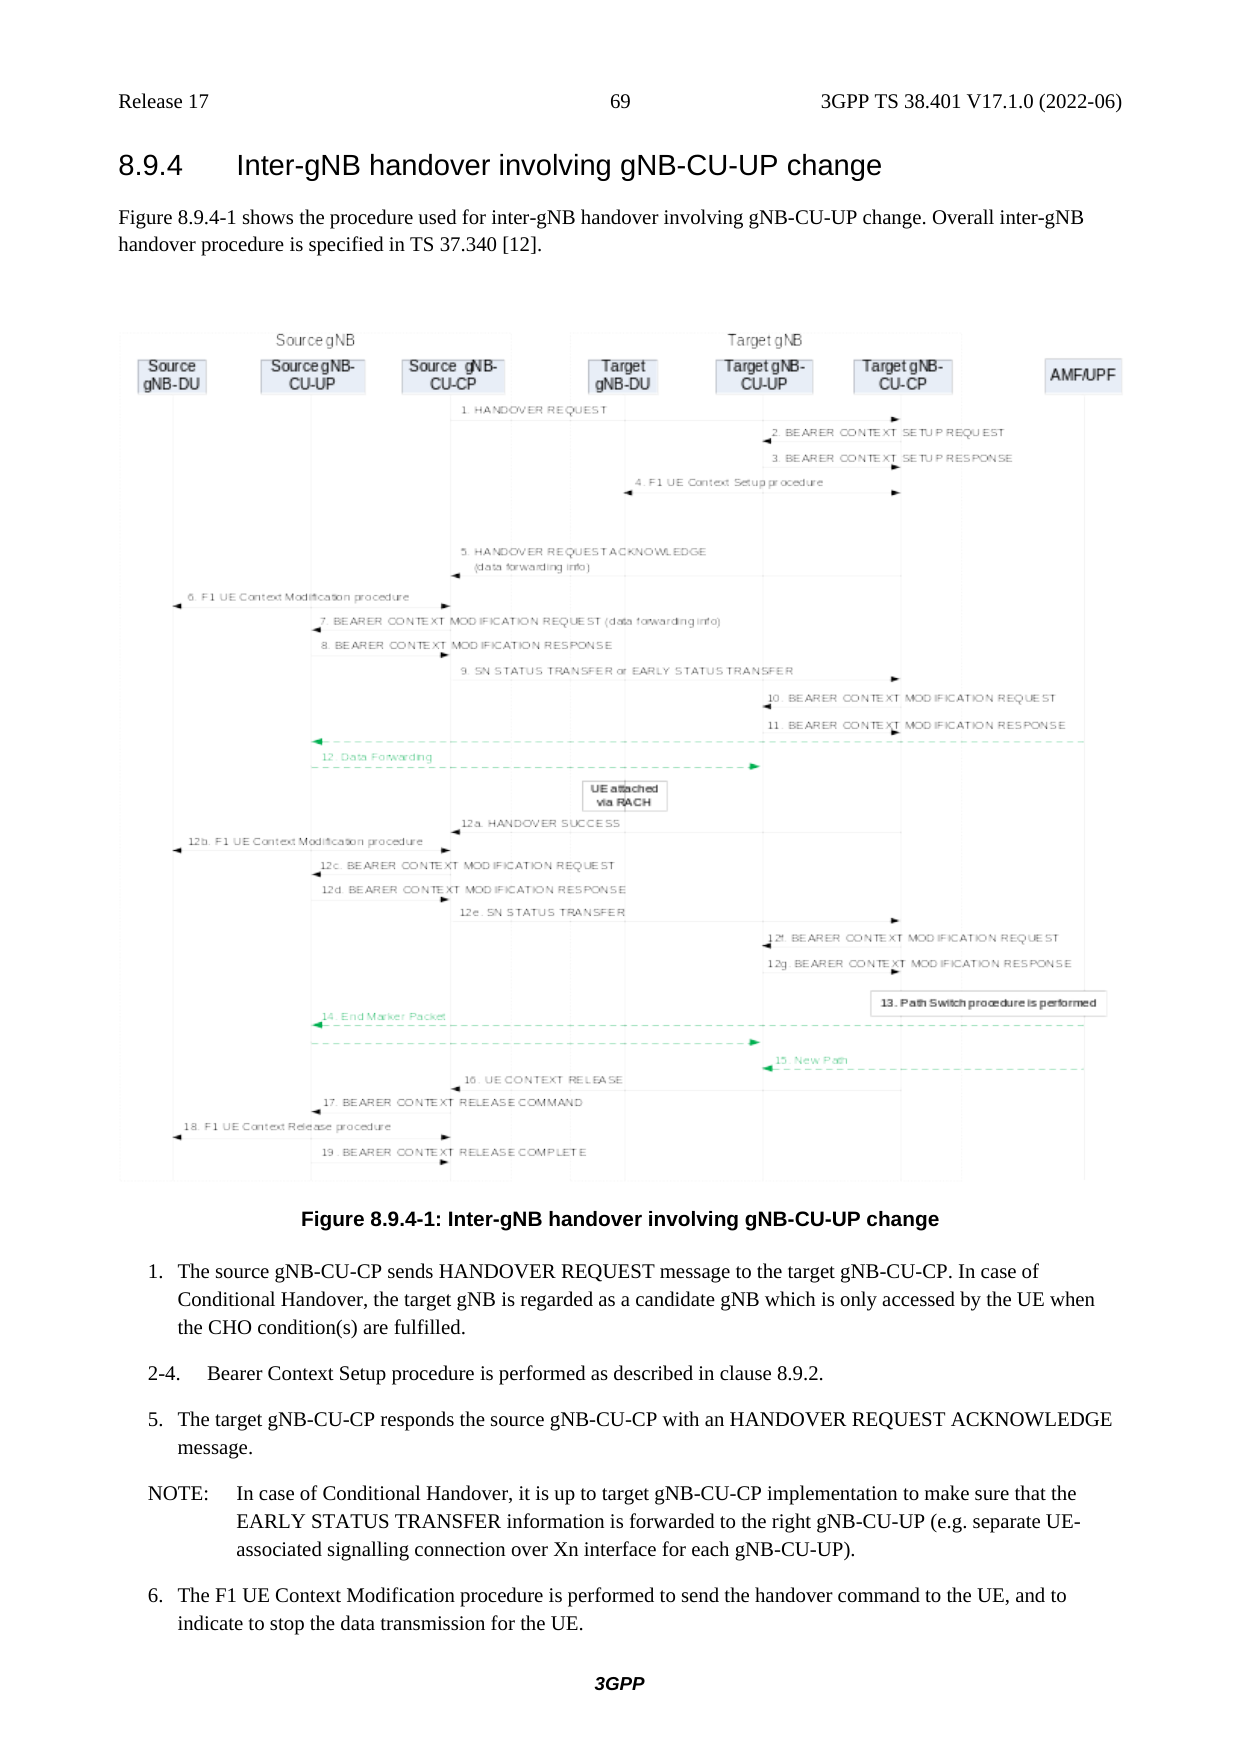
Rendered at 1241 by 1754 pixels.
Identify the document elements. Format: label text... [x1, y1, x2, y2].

text 5. The target gNB-CU-CP responds the source gNB-CU-CP with an HANDOVER REQUEST ACKNOWLEDGE message. [148, 1407, 1122, 1459]
text 1. The source gNB-CU-CP sends HANDOVER REQUEST message to the target gNB-CU-CP. In case of Conditional Handover, the target gNB is regarded as a candidate gNB which is only accessed by the UE when the CHO condition(s) are fulfilled. [148, 1259, 1122, 1339]
text Figure 8.9.4-1: Inter-gNB handover involving gNB-CU-UP change [118, 1207, 1122, 1231]
text Figure 8.9.4-1 shows the procedure used for inter-gNB handover involving gNB-CU-UP change. Overall inter-gNB handover procedure is specified in TS 37.340 [12]. [118, 205, 1122, 256]
text 2-4. Bearer Context Setup procedure is performed as described in clause 8.9.2. [148, 1361, 1122, 1385]
text 6. The F1 UE Context Modification procedure is performed to send the handover command to the UE, and to indicate to stop the data transmission for the UE. [148, 1583, 1122, 1634]
subtitle 8.9.4 Inter-gNB handover involving gNB-CU-UP change [118, 147, 1122, 181]
text NOTE: In case of Conditional Handover, it is up to target gNB-CU-CP implementation to make sure that the EARLY STATUS TRANSFER information is forwarded to the right gNB-CU-UP (e.g. separate UE-associated signalling connection over Xn interface for each gNB-CU-UP). [148, 1481, 1122, 1561]
